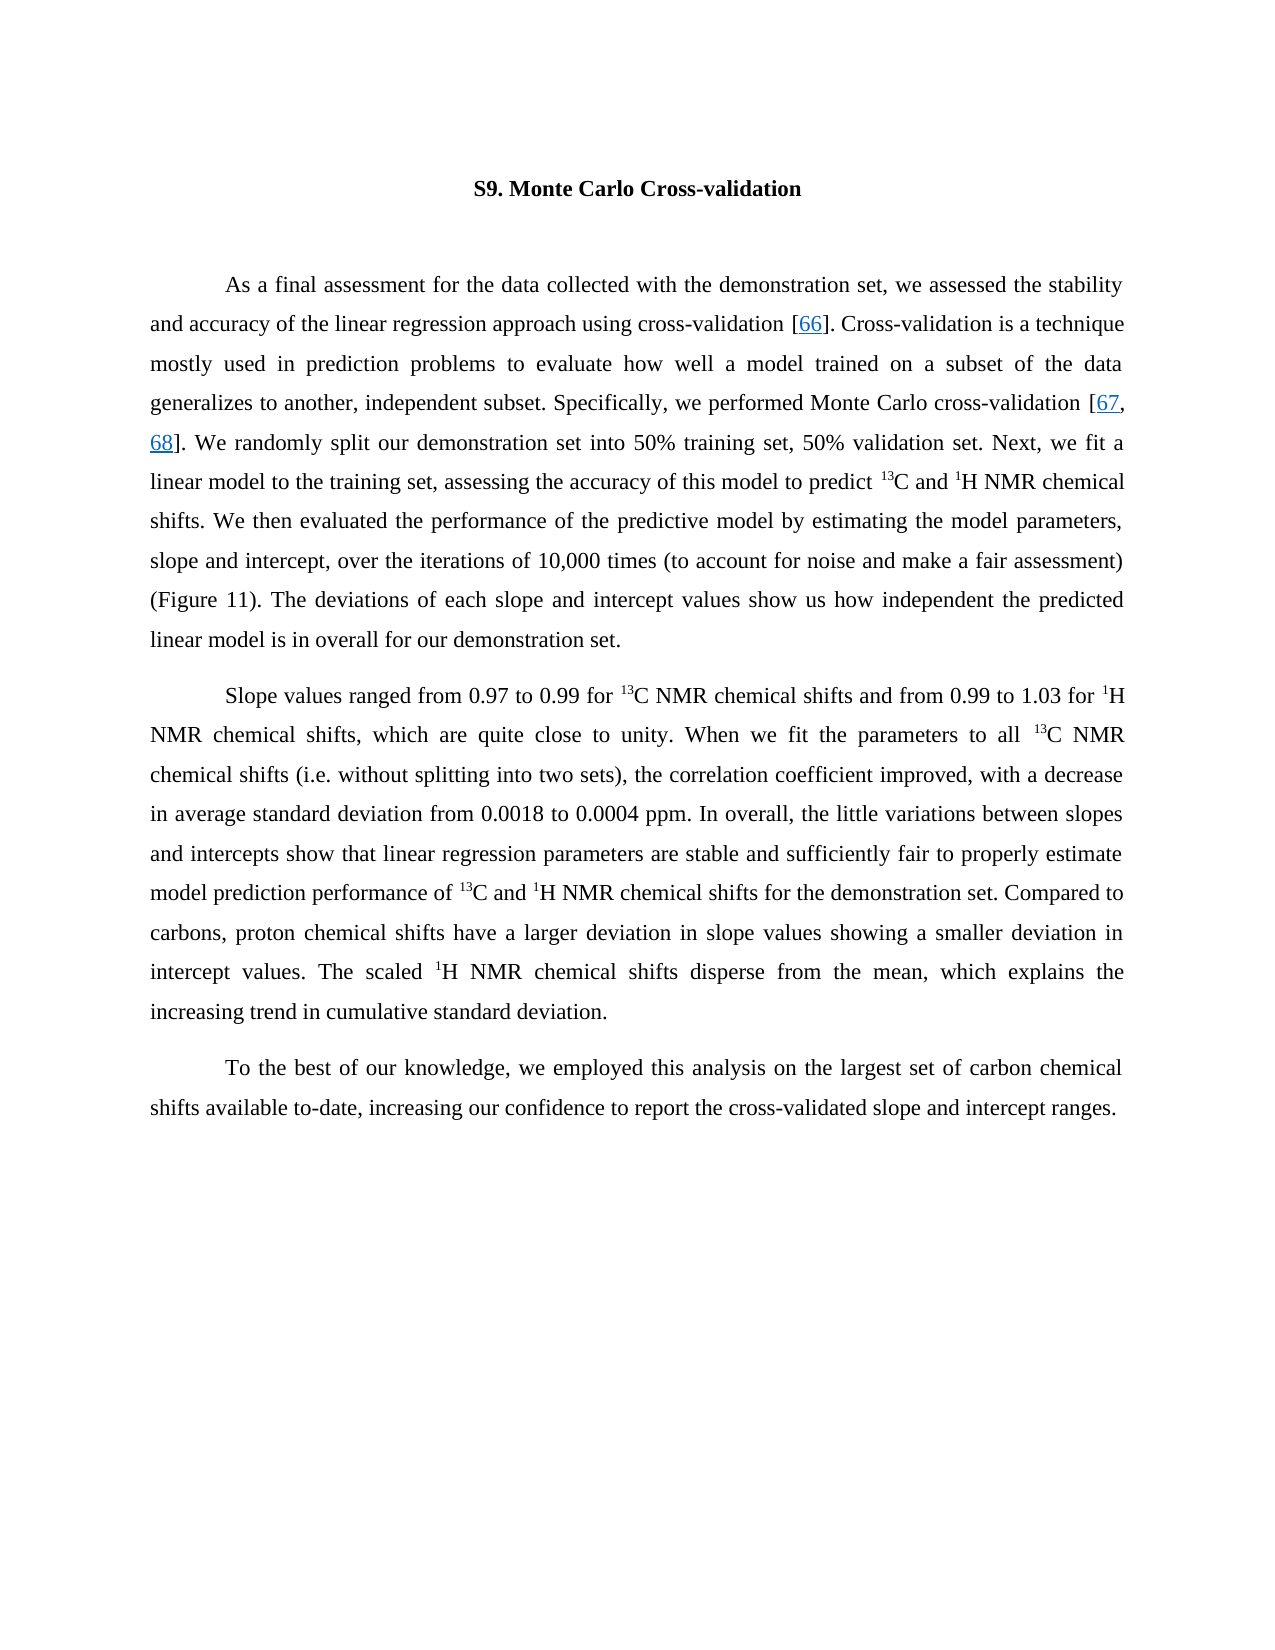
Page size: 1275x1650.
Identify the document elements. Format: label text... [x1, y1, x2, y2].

text To the best of our knowledge, we employed this analysis on the largest set of carbon chemical shifts available to-date, increasing our confidence to report the cross-validated slope and intercept ranges. [150, 1054, 1125, 1120]
text Slope values ranged from 0.97 to 0.99 for 13C NMR chemical shifts and from 0.99 to 1.03 for 1H NMR chemical shifts, which are quite close to unity. When we fit the parameters to all 13C NMR chemical shifts (i.e. without splitting into two sets), the correlation coefficient improved, with a decrease in average standard deviation from 0.0018 to 0.0004 ppm. In overall, the little variations between slopes and intercepts show that linear regression parameters are stable and sufficiently fair to properly estimate model prediction performance of 13C and 1H NMR chemical shifts for the demonstration set. Compared to carbons, proton chemical shifts have a larger deviation in slope values showing a smaller deviation in intercept values. The scaled 1H NMR chemical shifts disperse from the mean, which explains the increasing trend in cumulative standard deviation. [150, 682, 1125, 1024]
subtitle S9. Monte Carlo Cross-validation [150, 175, 1125, 201]
text As a final assessment for the data collected with the demonstration set, we assessed the stability and accuracy of the linear regression approach using cross-validation [66]. Cross-validation is a technique mostly used in prediction problems to evaluate how well a model trained on a subset of the data generalizes to another, independent subset. Specifically, we performed Monte Carlo cross-validation [67, 68]. We randomly split our demonstration set into 50% training set, 50% validation set. Next, we fit a linear model to the training set, assessing the accuracy of this model to predict 13C and 1H NMR chemical shifts. We then evaluated the performance of the predictive model by estimating the model parameters, slope and intercept, over the iterations of 10,000 times (to account for noise and make a fair assessment) (Figure 11). The deviations of each slope and intercept values show us how independent the predicted linear model is in overall for our demonstration set. [150, 271, 1125, 652]
